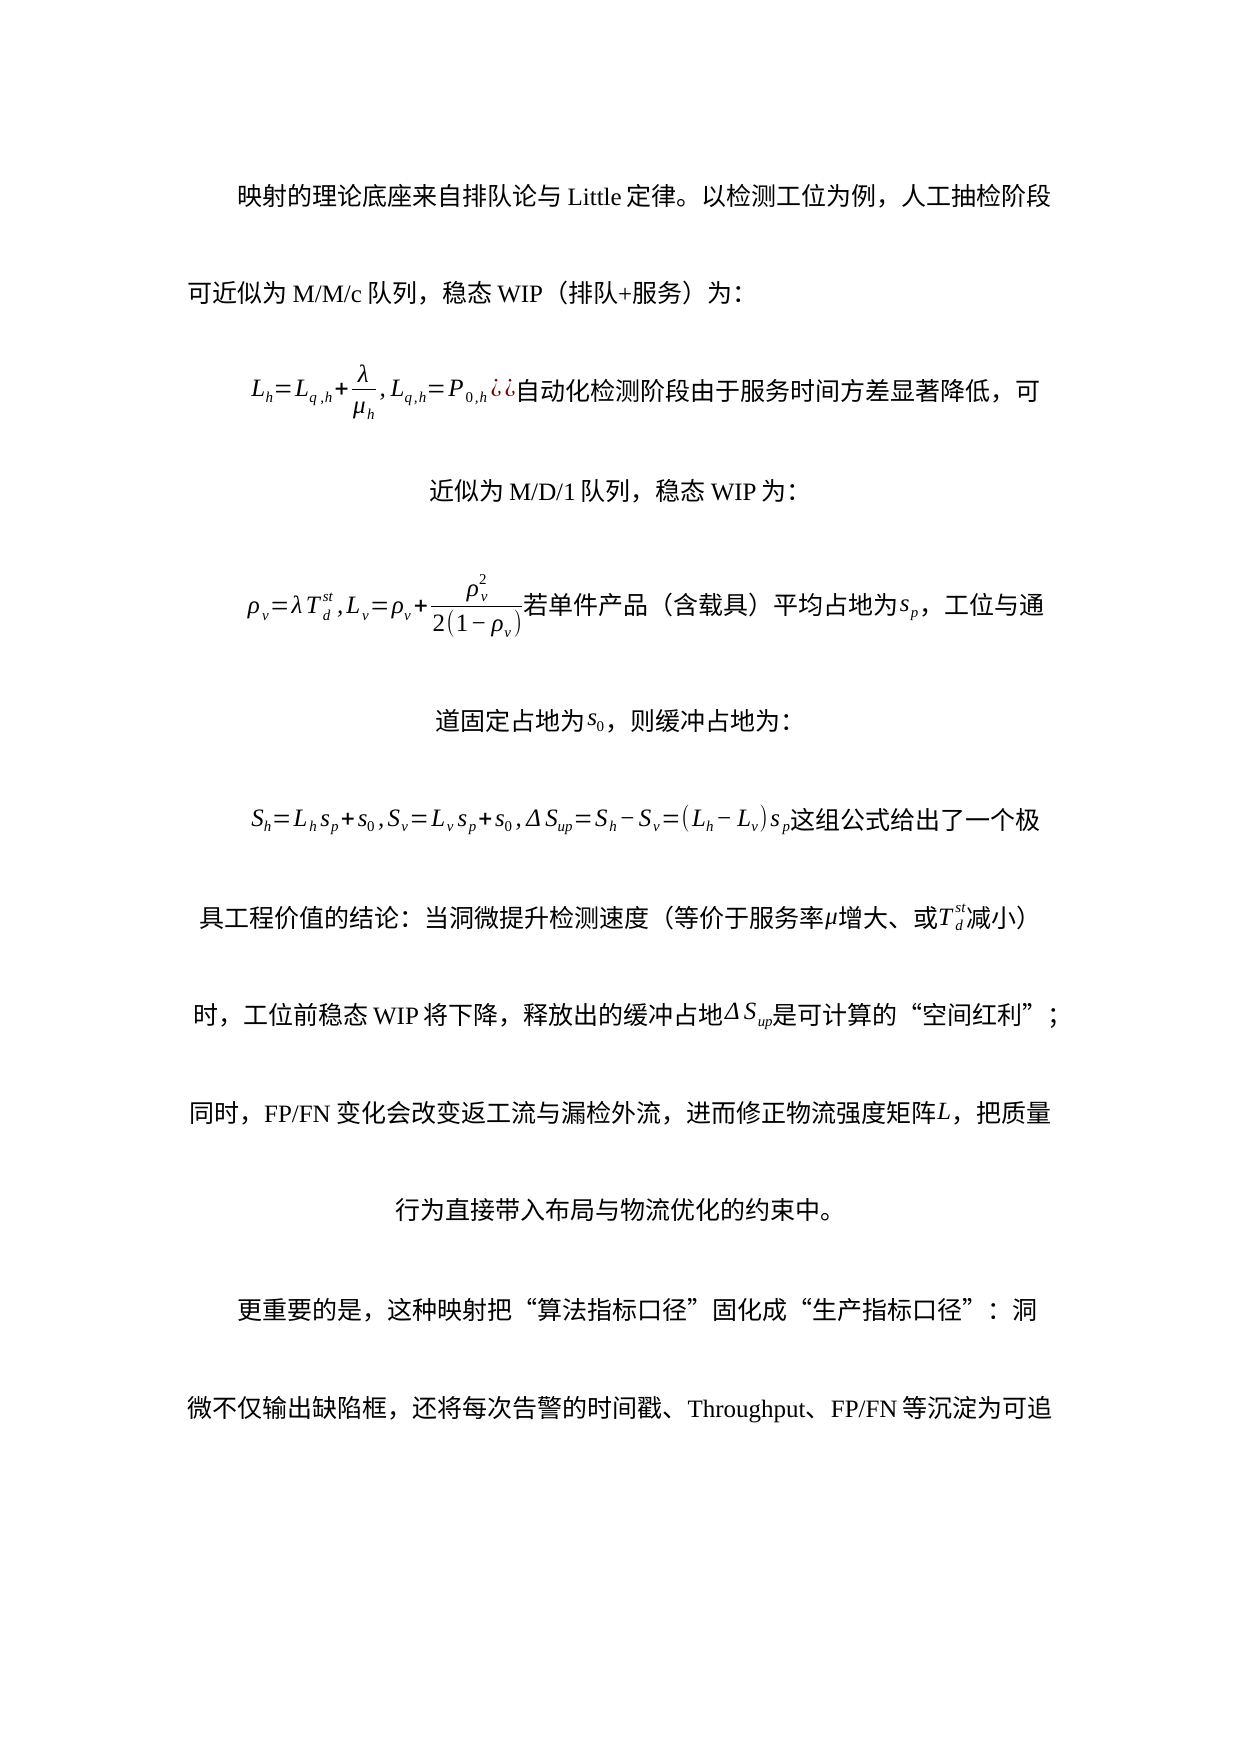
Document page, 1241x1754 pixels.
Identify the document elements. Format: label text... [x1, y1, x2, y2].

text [187, 1276, 1053, 1439]
text 这组公式给出了一个极具工程价值的结论：当洞微提升检测速度（等价于服务率增大、或减小）时，工位前稳态WIP将下降，释放出的缓冲占地是可计算的“空间红利”；同时，FP/FN变化会改变返工流与漏检外流，进而修正物流强度矩阵，把质量行为直接带入布局与物流优化的约束中。 [187, 786, 1053, 1241]
text 若单件产品（含载具）平均占地为，工位与通道固定占地为，则缓冲占地为： [187, 557, 1053, 752]
text 自动化检测阶段由于服务时间方差显著降低，可近似为M/D/1队列，稳态WIP为： [187, 359, 1053, 522]
text 映射的理论底座来自排队论与Little定律。以检测工位为例，人工抽检阶段可近似为M/M/c队列，稳态WIP（排队+服务）为： [187, 162, 1053, 324]
